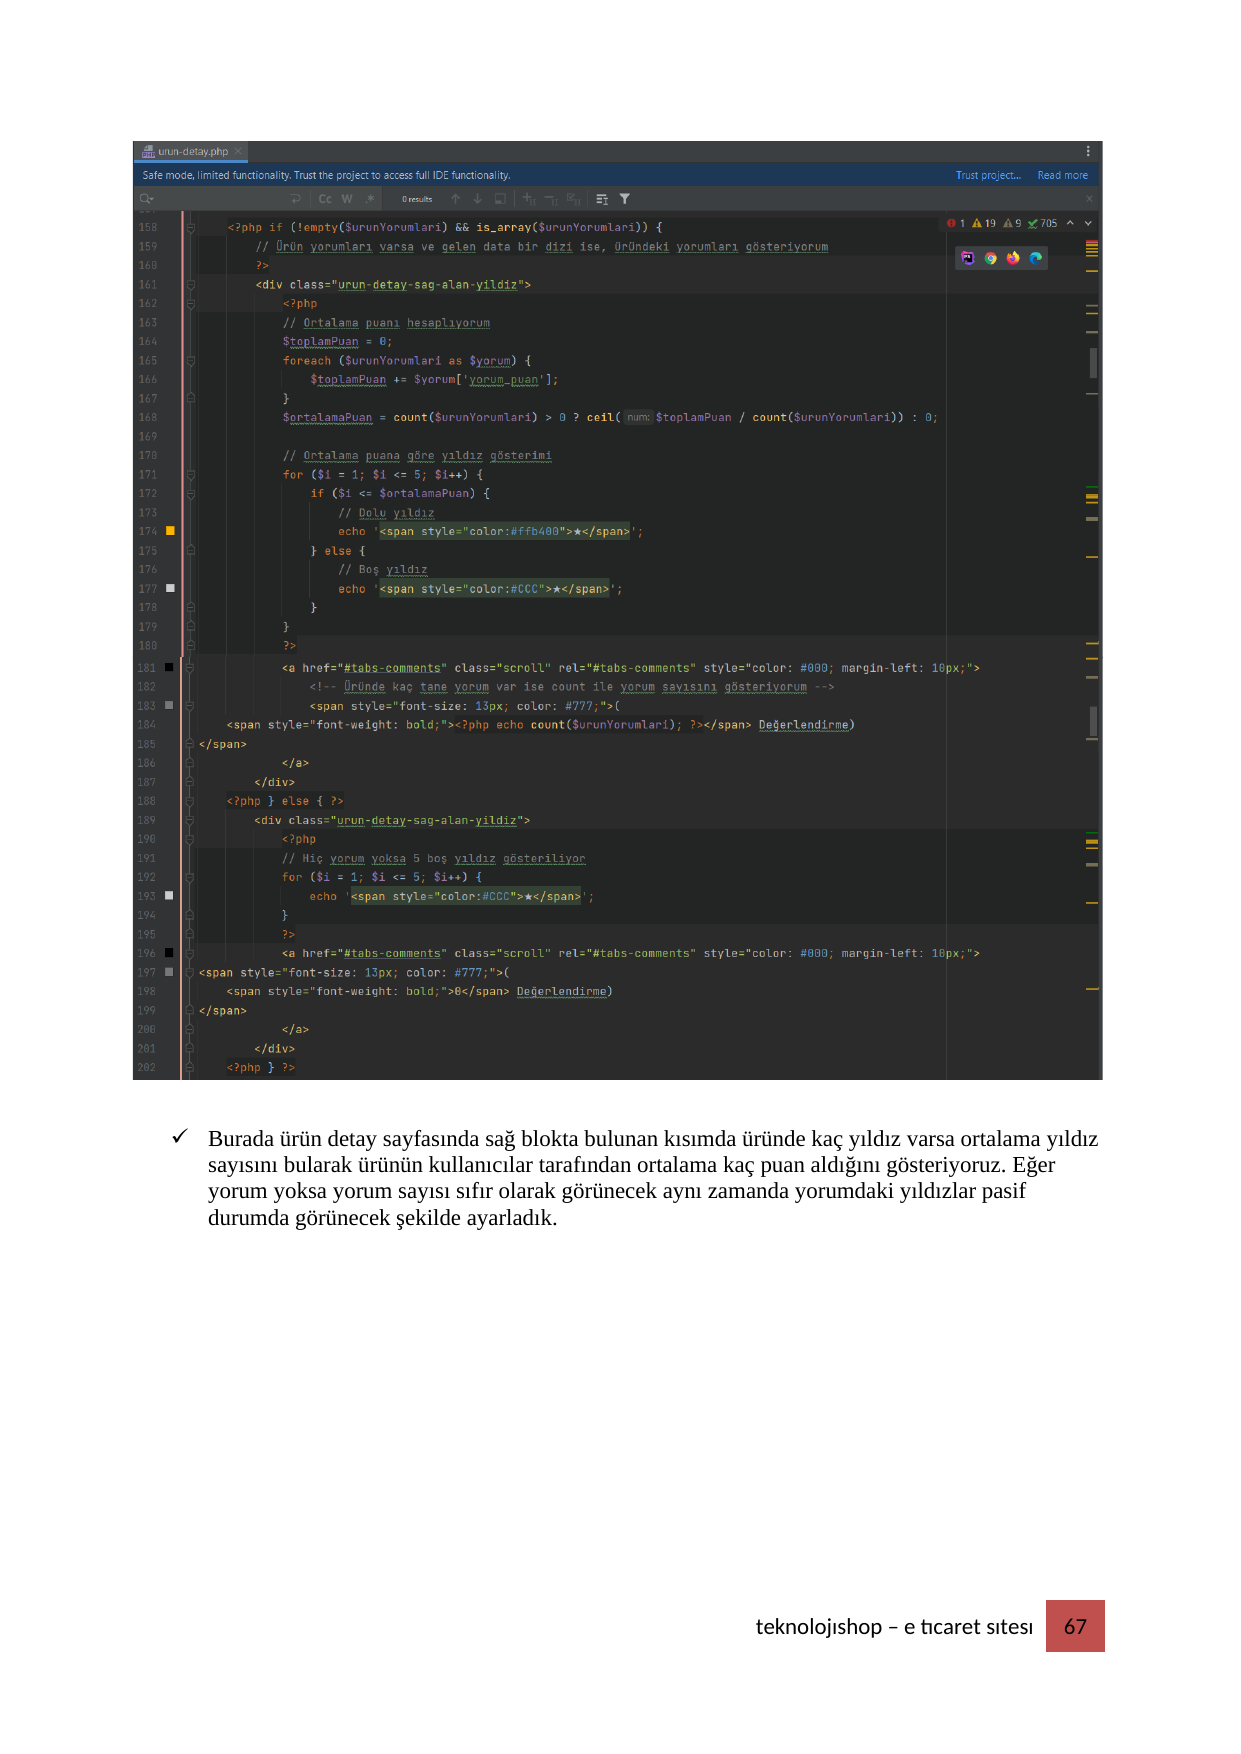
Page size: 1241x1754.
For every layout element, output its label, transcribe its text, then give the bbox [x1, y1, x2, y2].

picture [132, 141, 1103, 1080]
list Burada ürün detay sayfasında sağ blokta bulunan kısımda üründe kaç yıldız varsa ortalama yıldız sayısını bularak ürünün kullanıcılar tarafından ortalama kaç puan aldığını gösteriyoruz. Eğer yorum yoksa yorum sayısı sıfır olarak görünecek aynı zamanda yorumdaki yıldızlar pasif durumda görünecek şekilde ayarladık. [170, 1125, 1105, 1230]
